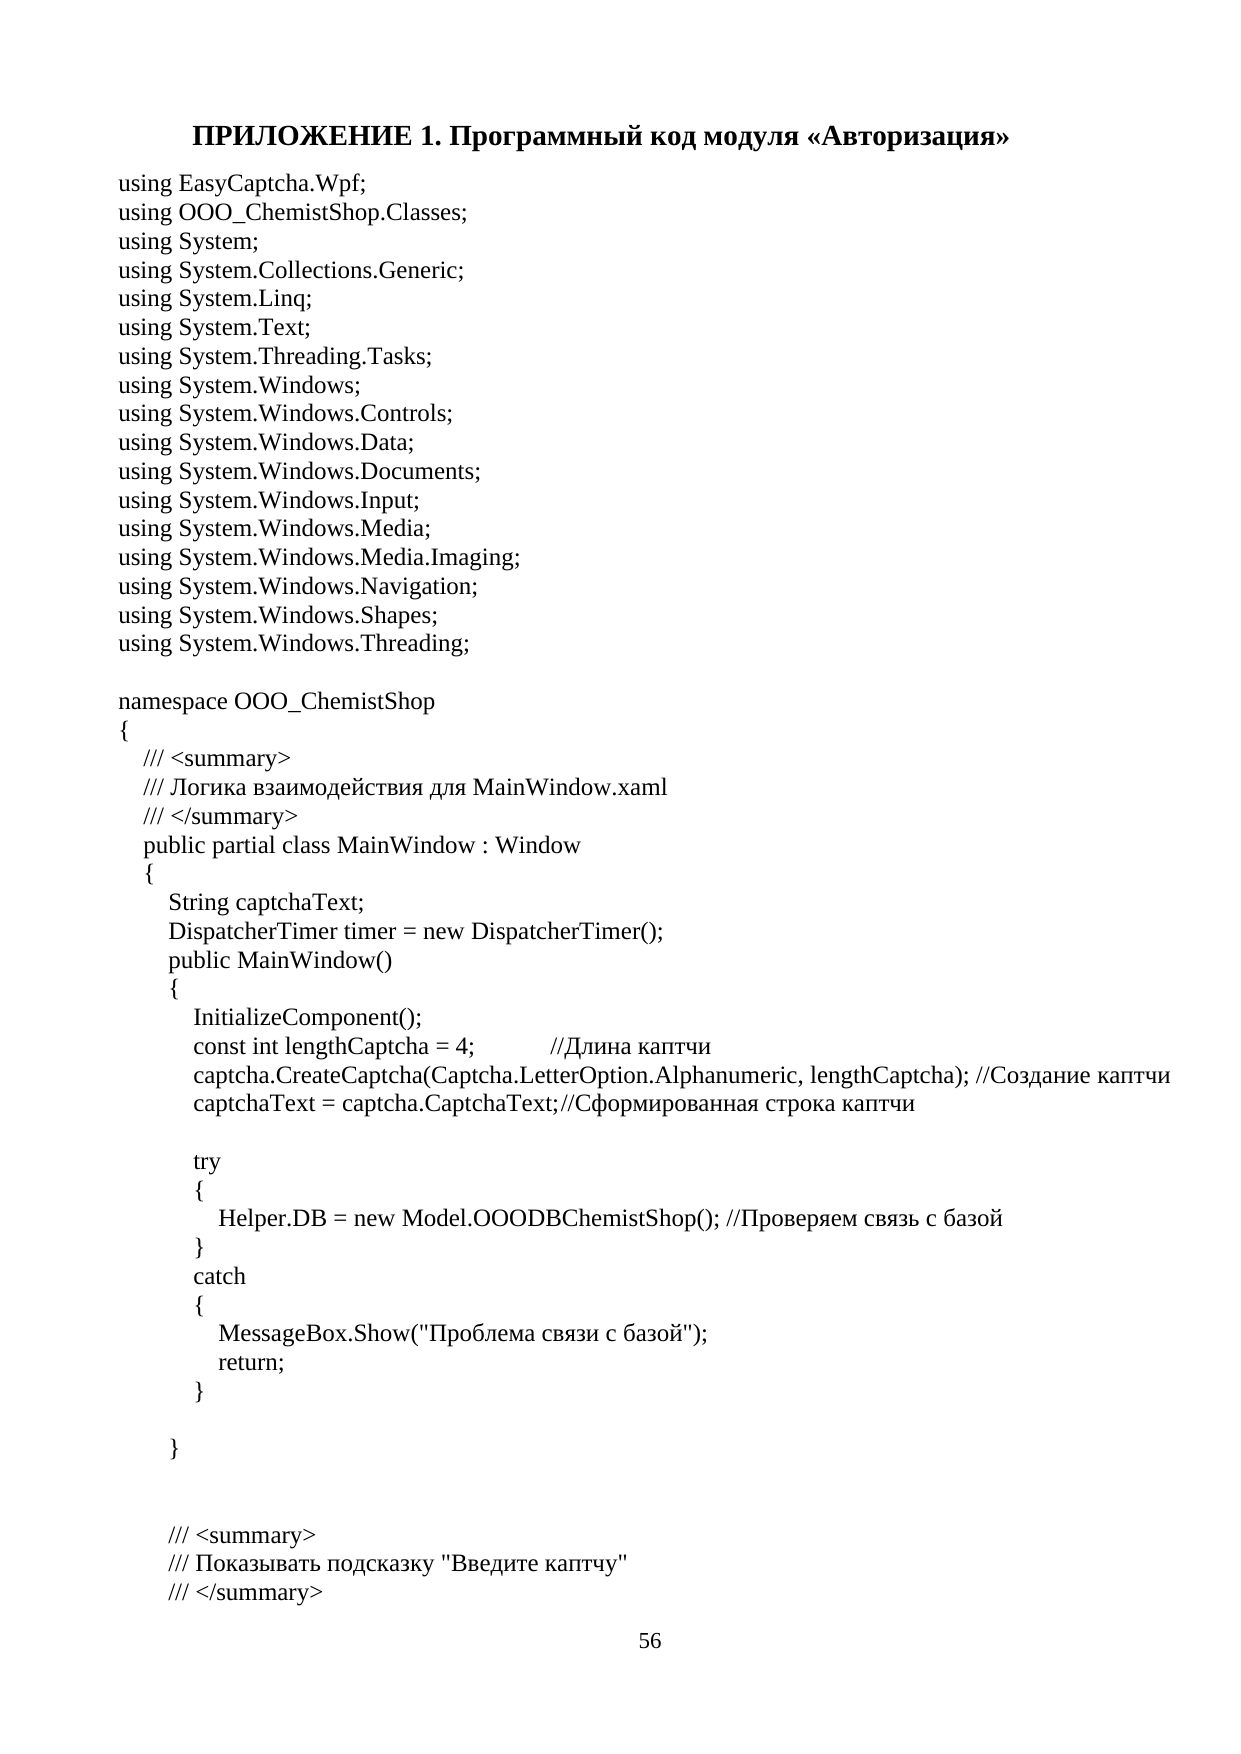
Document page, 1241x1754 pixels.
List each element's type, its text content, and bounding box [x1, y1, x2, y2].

text { [118, 1290, 1181, 1318]
text using System.Windows.Input; [118, 485, 1181, 513]
text using System.Windows.Media.Imaging; [118, 542, 1181, 571]
text using System; [118, 226, 1181, 255]
text { [118, 858, 1181, 887]
text using System.Windows.Shapes; [118, 600, 1181, 628]
text captcha.CreateCaptcha(Captcha.LetterOption.Alphanumeric, lengthCaptcha); //Создание каптчи [118, 1060, 1181, 1088]
text using System.Threading.Tasks; [118, 341, 1181, 370]
text MessageBox.Show("Проблема связи с базой"); [118, 1318, 1181, 1347]
text return; [118, 1347, 1181, 1376]
text { [118, 1175, 1181, 1203]
text using OOO_ChemistShop.Classes; [118, 197, 1181, 226]
text } [118, 1433, 1181, 1462]
text DispatcherTimer timer = new DispatcherTimer(); [118, 916, 1181, 945]
text public partial class MainWindow : Window [118, 830, 1181, 858]
text } [118, 1376, 1181, 1405]
text namespace OOO_ChemistShop [118, 686, 1181, 715]
text using System.Windows.Threading; [118, 628, 1181, 657]
text using System.Windows.Controls; [118, 398, 1181, 427]
text { [118, 715, 1181, 743]
text using System.Text; [118, 312, 1181, 341]
text public MainWindow() [118, 945, 1181, 973]
text try [118, 1146, 1181, 1175]
text /// <summary> [118, 1520, 1181, 1548]
text captchaText = captcha.CaptchaText; //Сформированная строка каптчи [118, 1088, 1181, 1117]
text using System.Windows.Documents; [118, 456, 1181, 485]
text } [118, 1232, 1181, 1261]
text using EasyCaptcha.Wpf; [118, 168, 1181, 197]
text using System.Collections.Generic; [118, 255, 1181, 283]
text /// Показывать подсказку "Введите каптчу" [118, 1548, 1181, 1577]
text { [118, 973, 1181, 1002]
text /// </summary> [118, 1577, 1181, 1606]
text using System.Windows; [118, 370, 1181, 398]
text const int lengthCaptcha = 4; //Длина каптчи [118, 1031, 1181, 1060]
text catch [118, 1261, 1181, 1290]
text using System.Linq; [118, 283, 1181, 312]
text using System.Windows.Data; [118, 427, 1181, 456]
text /// Логика взаимодействия для MainWindow.xaml [118, 772, 1181, 801]
subtitle ПРИЛОЖЕНИЕ 1. Программный код модуля «Авторизация» [118, 118, 1181, 152]
text /// <summary> [118, 743, 1181, 772]
text Helper.DB = new Model.OOODBChemistShop(); //Проверяем связь с базой [118, 1203, 1181, 1232]
text InitializeComponent(); [118, 1002, 1181, 1031]
text /// </summary> [118, 801, 1181, 830]
text using System.Windows.Navigation; [118, 571, 1181, 600]
text String captchaText; [118, 887, 1181, 916]
text using System.Windows.Media; [118, 513, 1181, 542]
